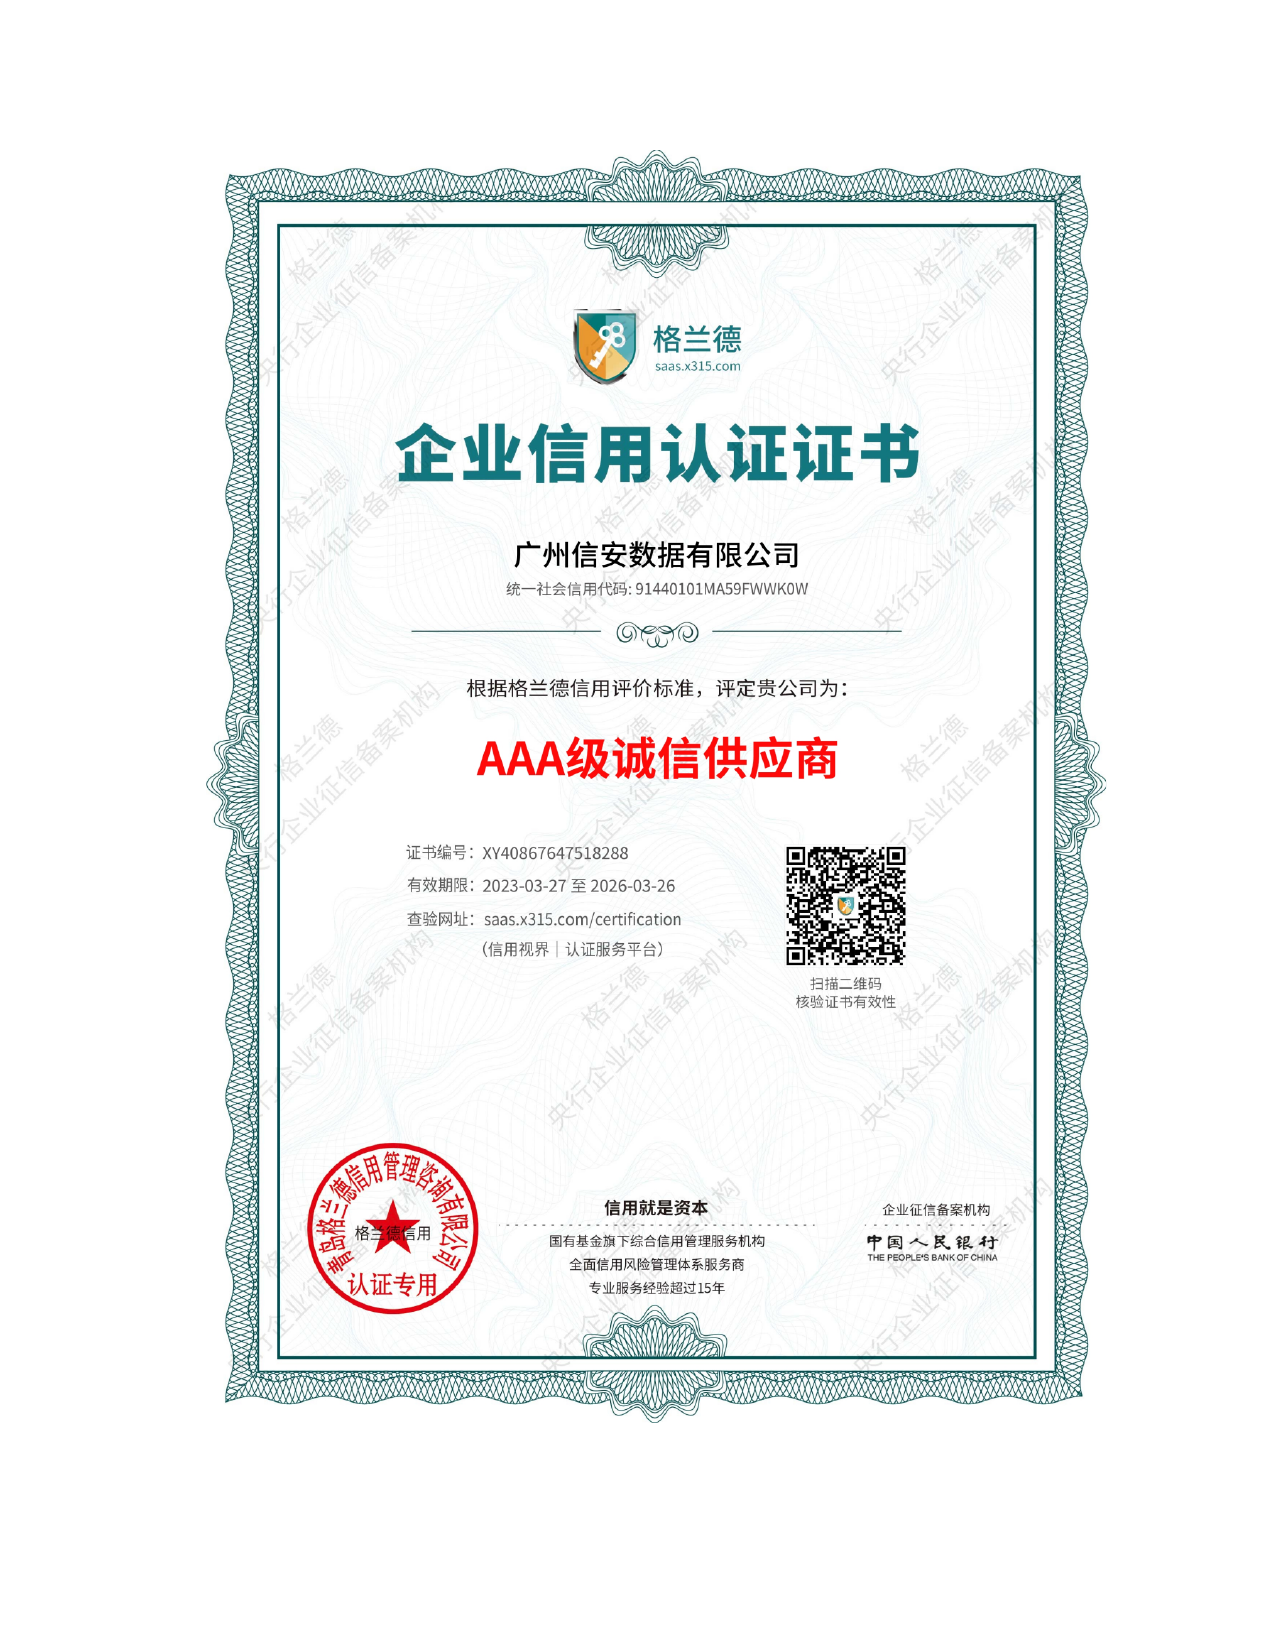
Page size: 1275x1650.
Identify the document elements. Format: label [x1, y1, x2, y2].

picture [206, 150, 1107, 1423]
